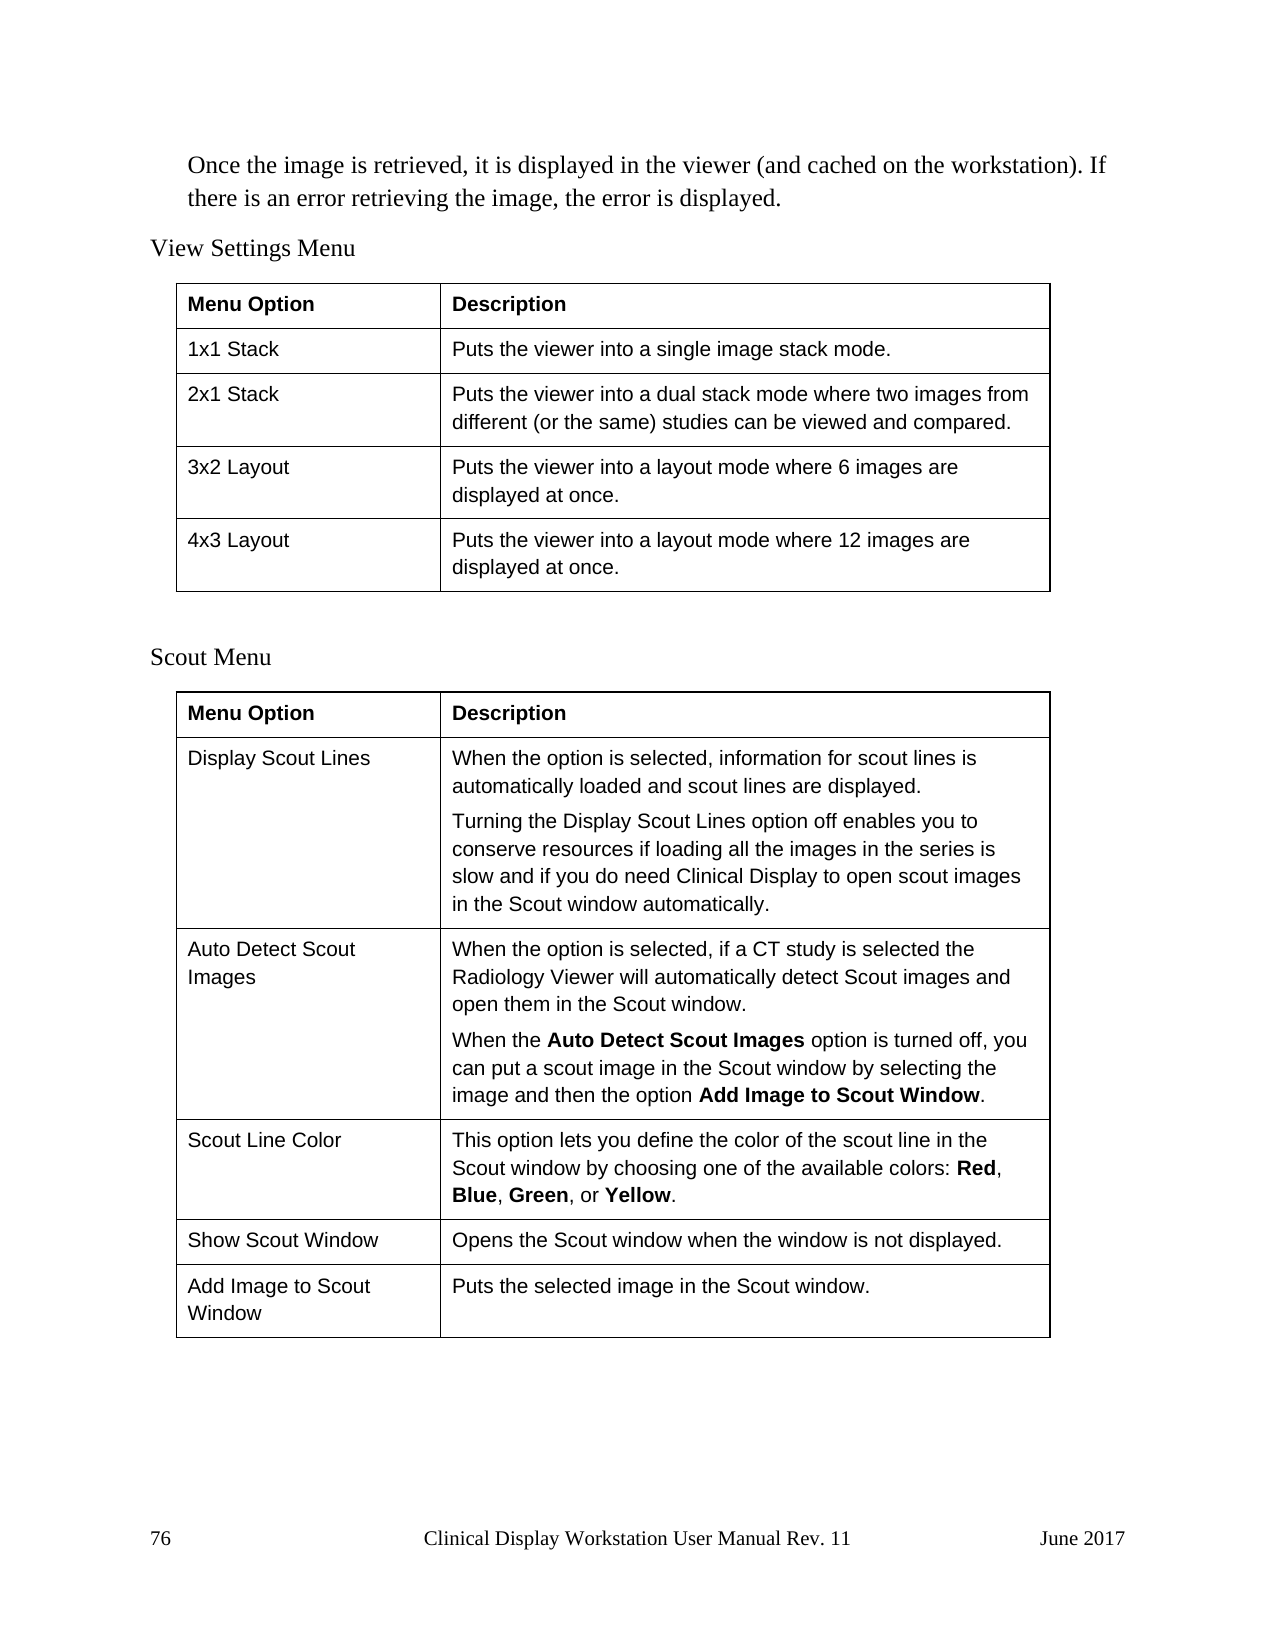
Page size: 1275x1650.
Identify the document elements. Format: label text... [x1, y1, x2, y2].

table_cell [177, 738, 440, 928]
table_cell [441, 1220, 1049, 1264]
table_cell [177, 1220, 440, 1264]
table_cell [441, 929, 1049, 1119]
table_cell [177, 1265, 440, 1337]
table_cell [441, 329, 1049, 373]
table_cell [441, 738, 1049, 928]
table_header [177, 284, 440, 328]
text View Settings Menu [150, 233, 1125, 261]
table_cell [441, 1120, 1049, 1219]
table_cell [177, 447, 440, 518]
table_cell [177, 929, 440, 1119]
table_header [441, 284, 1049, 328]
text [187, 150, 1125, 212]
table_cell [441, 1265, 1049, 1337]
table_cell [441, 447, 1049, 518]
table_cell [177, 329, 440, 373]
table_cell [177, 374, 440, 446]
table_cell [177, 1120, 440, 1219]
text Scout Menu [150, 642, 1125, 670]
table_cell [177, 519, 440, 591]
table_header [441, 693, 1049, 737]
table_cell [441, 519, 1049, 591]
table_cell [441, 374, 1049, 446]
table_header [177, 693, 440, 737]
